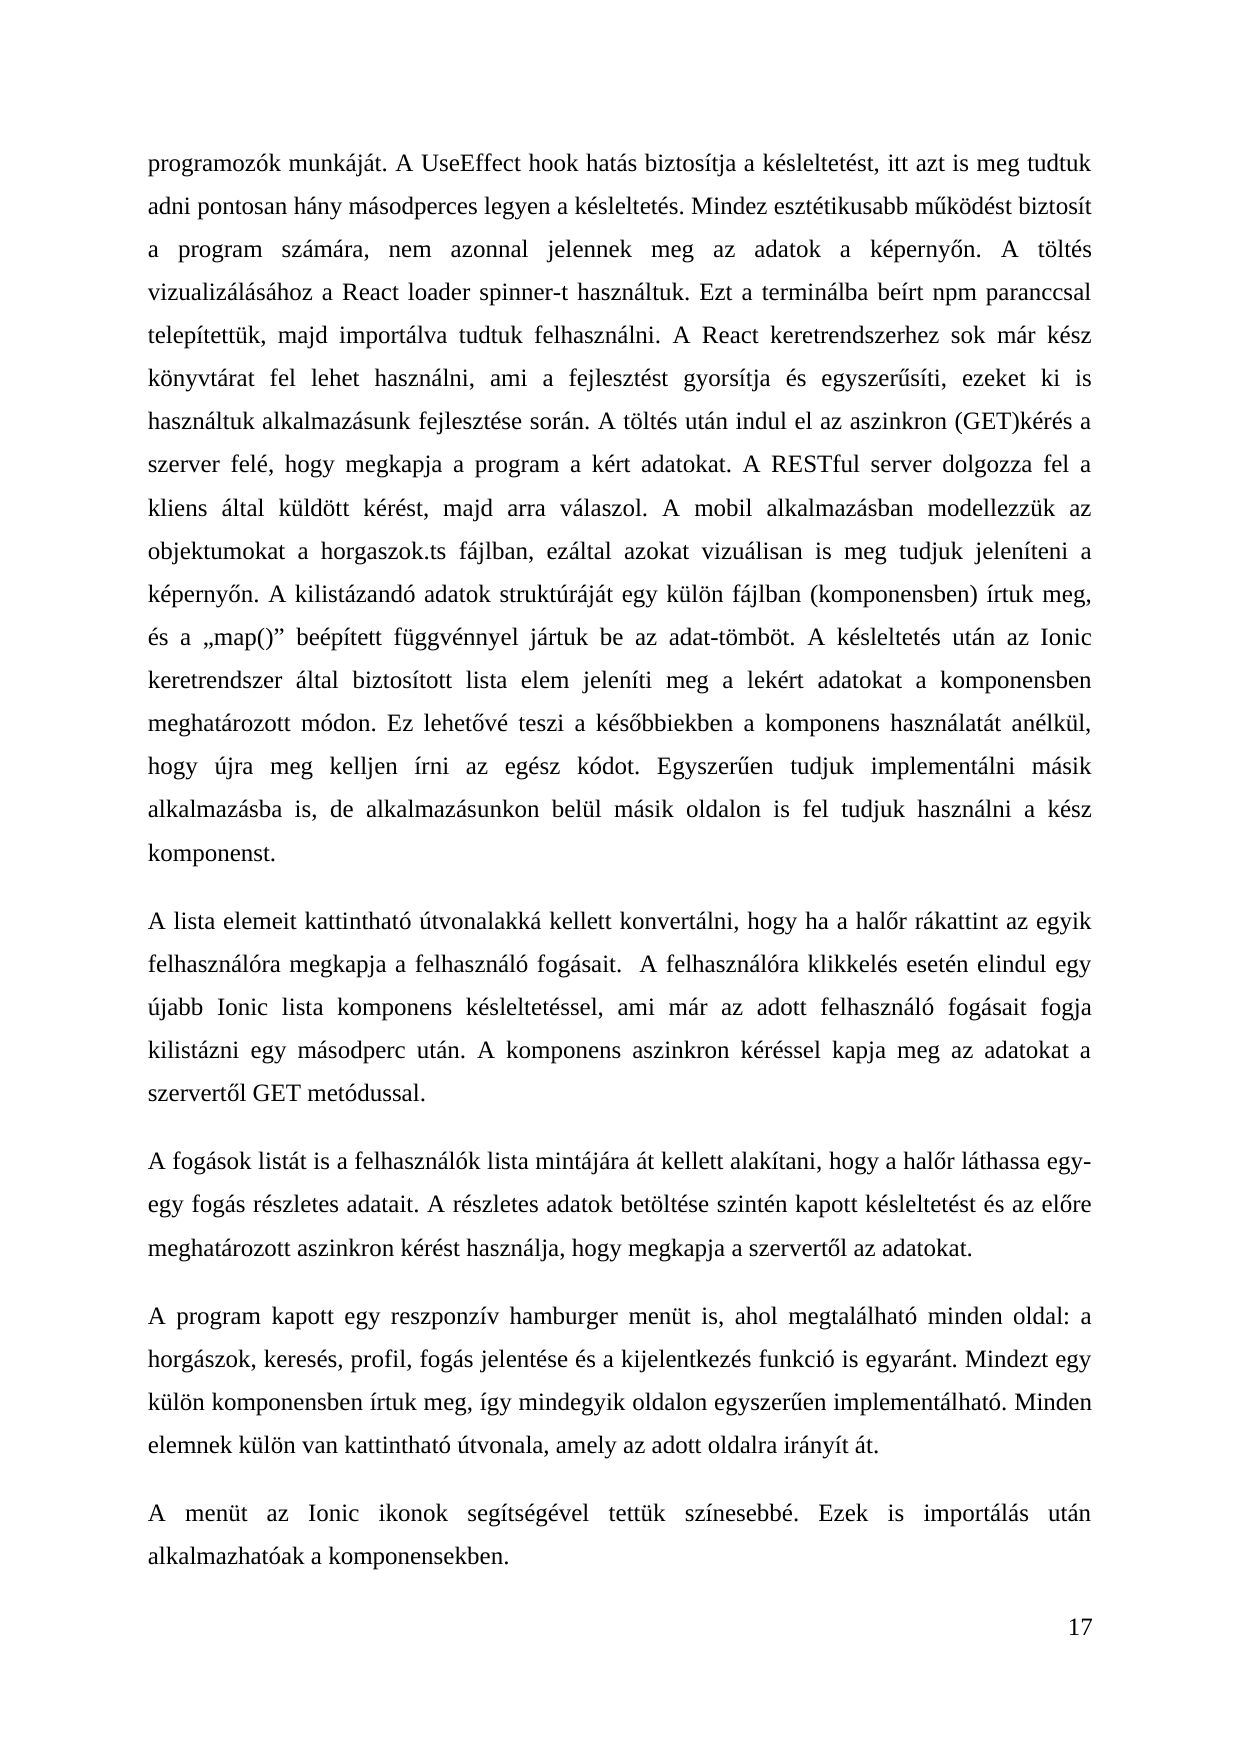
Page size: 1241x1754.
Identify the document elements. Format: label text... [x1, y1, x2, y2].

text A menüt az Ionic ikonok segítségével tettük színesebbé. Ezek is importálás után alkalmazhatóak a komponensekben. [148, 1498, 1093, 1570]
text A fogások listát is a felhasználók lista mintájára át kellett alakítani, hogy a halőr láthassa egy-egy fogás részletes adatait. A részletes adatok betöltése szintén kapott késleltetést és az előre meghatározott aszinkron kérést használja, hogy megkapja a szervertől az adatokat. [148, 1146, 1093, 1261]
text A lista elemeit kattintható útvonalakká kellett konvertálni, hogy ha a halőr rákattint az egyik felhasználóra megkapja a felhasználó fogásait. A felhasználóra klikkelés esetén elindul egy újabb Ionic lista komponens késleltetéssel, ami már az adott felhasználó fogásait fogja kilistázni egy másodperc után. A komponens aszinkron kéréssel kapja meg az adatokat a szervertől GET metódussal. [148, 906, 1093, 1107]
text A program kapott egy reszponzív hamburger menüt is, ahol megtalálható minden oldal: a horgászok, keresés, profil, fogás jelentése és a kijelentkezés funkció is egyaránt. Mindezt egy külön komponensben írtuk meg, így mindegyik oldalon egyszerűen implementálható. Minden elemnek külön van kattintható útvonala, amely az adott oldalra irányít át. [148, 1301, 1093, 1459]
text A lista betöltése kapott egy késleltetést, amelyet React Hooks használatával tettünk működőképessé. A „Horgok” a React 16.8-as verziójától elérhetők, lehetővé teszik az állapotok és más beépített React horgok használatát osztályok írása nélkül, leegyszerűsítve a programozók munkáját. A UseEffect hook hatás biztosítja a késleltetést, itt azt is meg tudtuk adni pontosan hány másodperces legyen a késleltetés. Mindez esztétikusabb működést biztosít a program számára, nem azonnal jelennek meg az adatok a képernyőn. A töltés vizualizálásához a React loader spinner-t használtuk. Ezt a terminálba beírt npm paranccsal telepítettük, majd importálva tudtuk felhasználni. A React keretrendszerhez sok már kész könyvtárat fel lehet használni, ami a fejlesztést gyorsítja és egyszerűsíti, ezeket ki is használtuk alkalmazásunk fejlesztése során. A töltés után indul el az aszinkron (GET)kérés a szerver felé, hogy megkapja a program a kért adatokat. A RESTful server dolgozza fel a kliens által küldött kérést, majd arra válaszol. A mobil alkalmazásban modellezzük az objektumokat a horgaszok.ts fájlban, ezáltal azokat vizuálisan is meg tudjuk jeleníteni a képernyőn. A kilistázandó adatok struktúráját egy külön fájlban (komponensben) írtuk meg, és a „map()” beépített függvénnyel jártuk be az adat-tömböt. A késleltetés után az Ionic keretrendszer által biztosított lista elem jeleníti meg a lekért adatokat a komponensben meghatározott módon. Ez lehetővé teszi a későbbiekben a komponens használatát anélkül, hogy újra meg kelljen írni az egész kódot. Egyszerűen tudjuk implementálni másik alkalmazásba is, de alkalmazásunkon belül másik oldalon is fel tudjuk használni a kész komponenst. [148, 148, 1093, 866]
